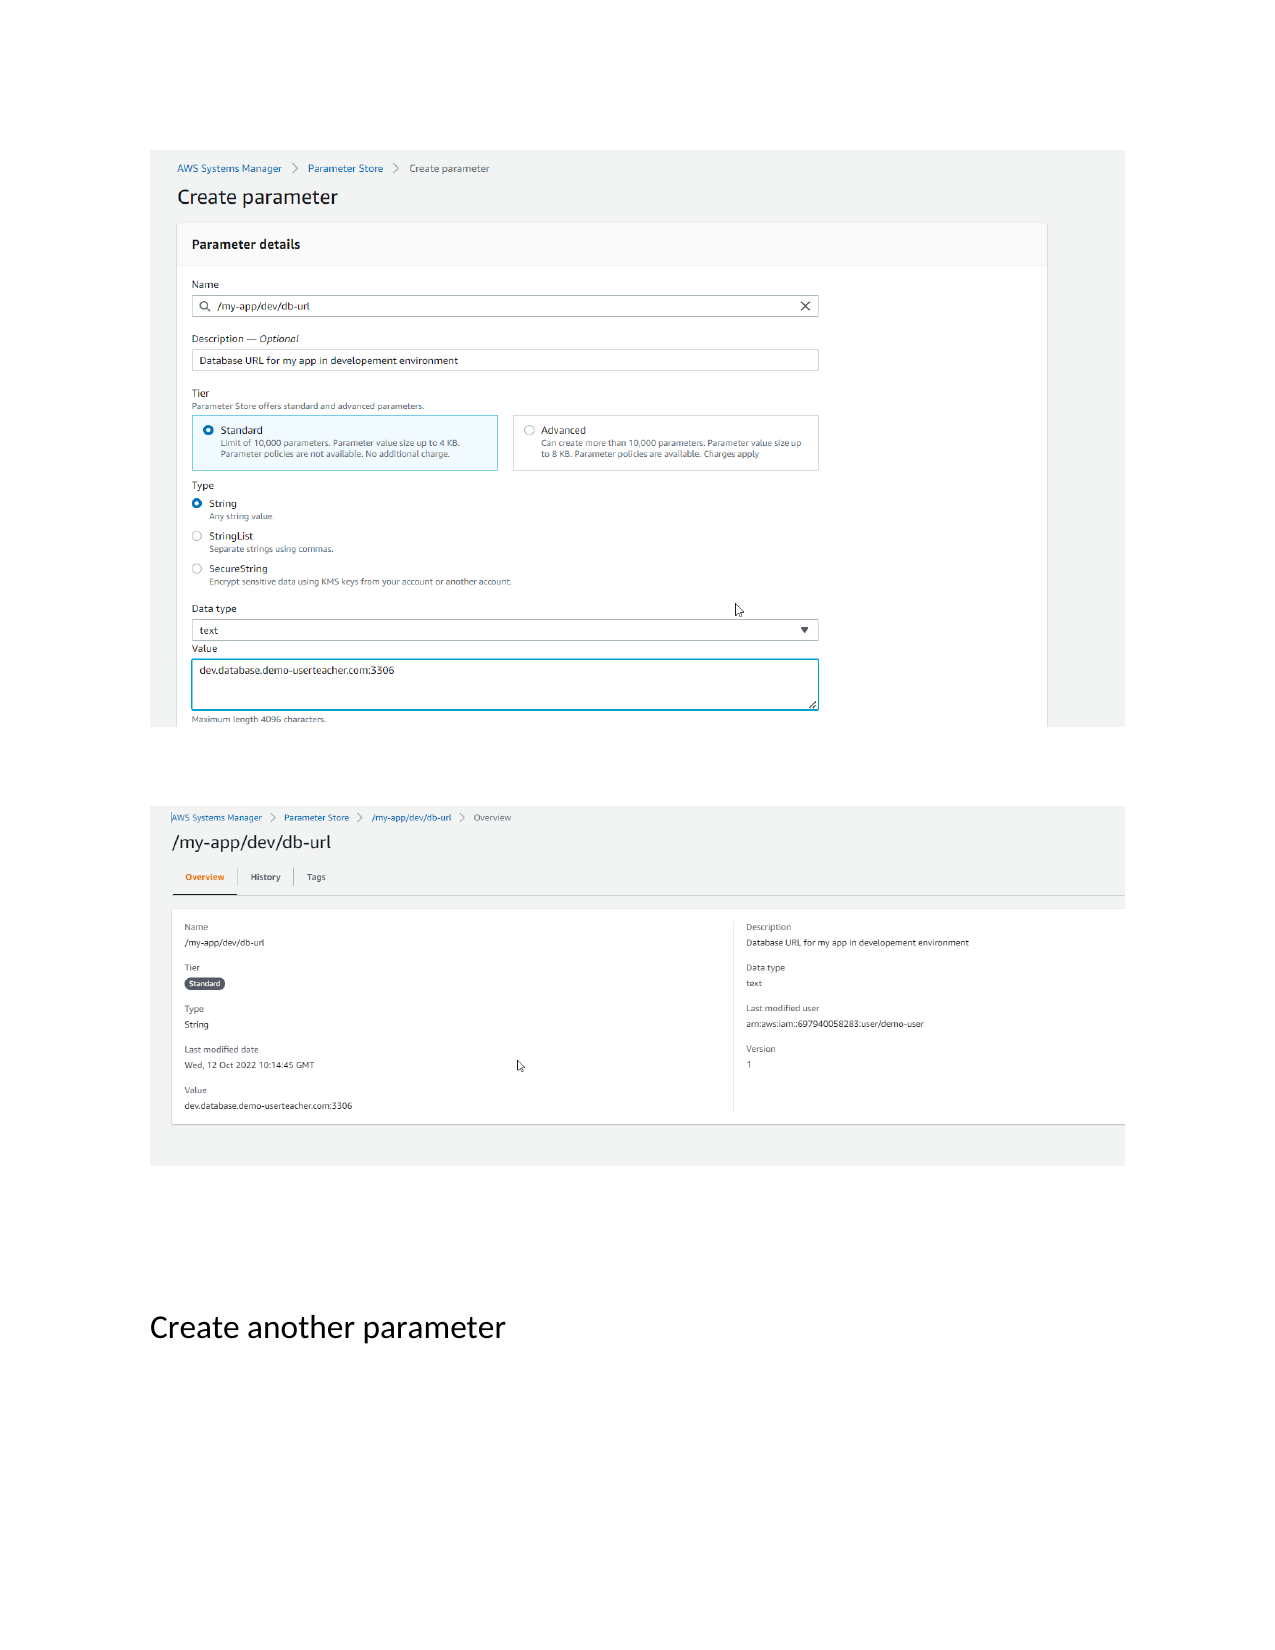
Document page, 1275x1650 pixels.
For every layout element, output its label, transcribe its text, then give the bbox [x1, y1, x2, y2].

picture [150, 150, 1125, 727]
picture [150, 806, 1125, 1166]
text Create another parameter [150, 1306, 1125, 1346]
